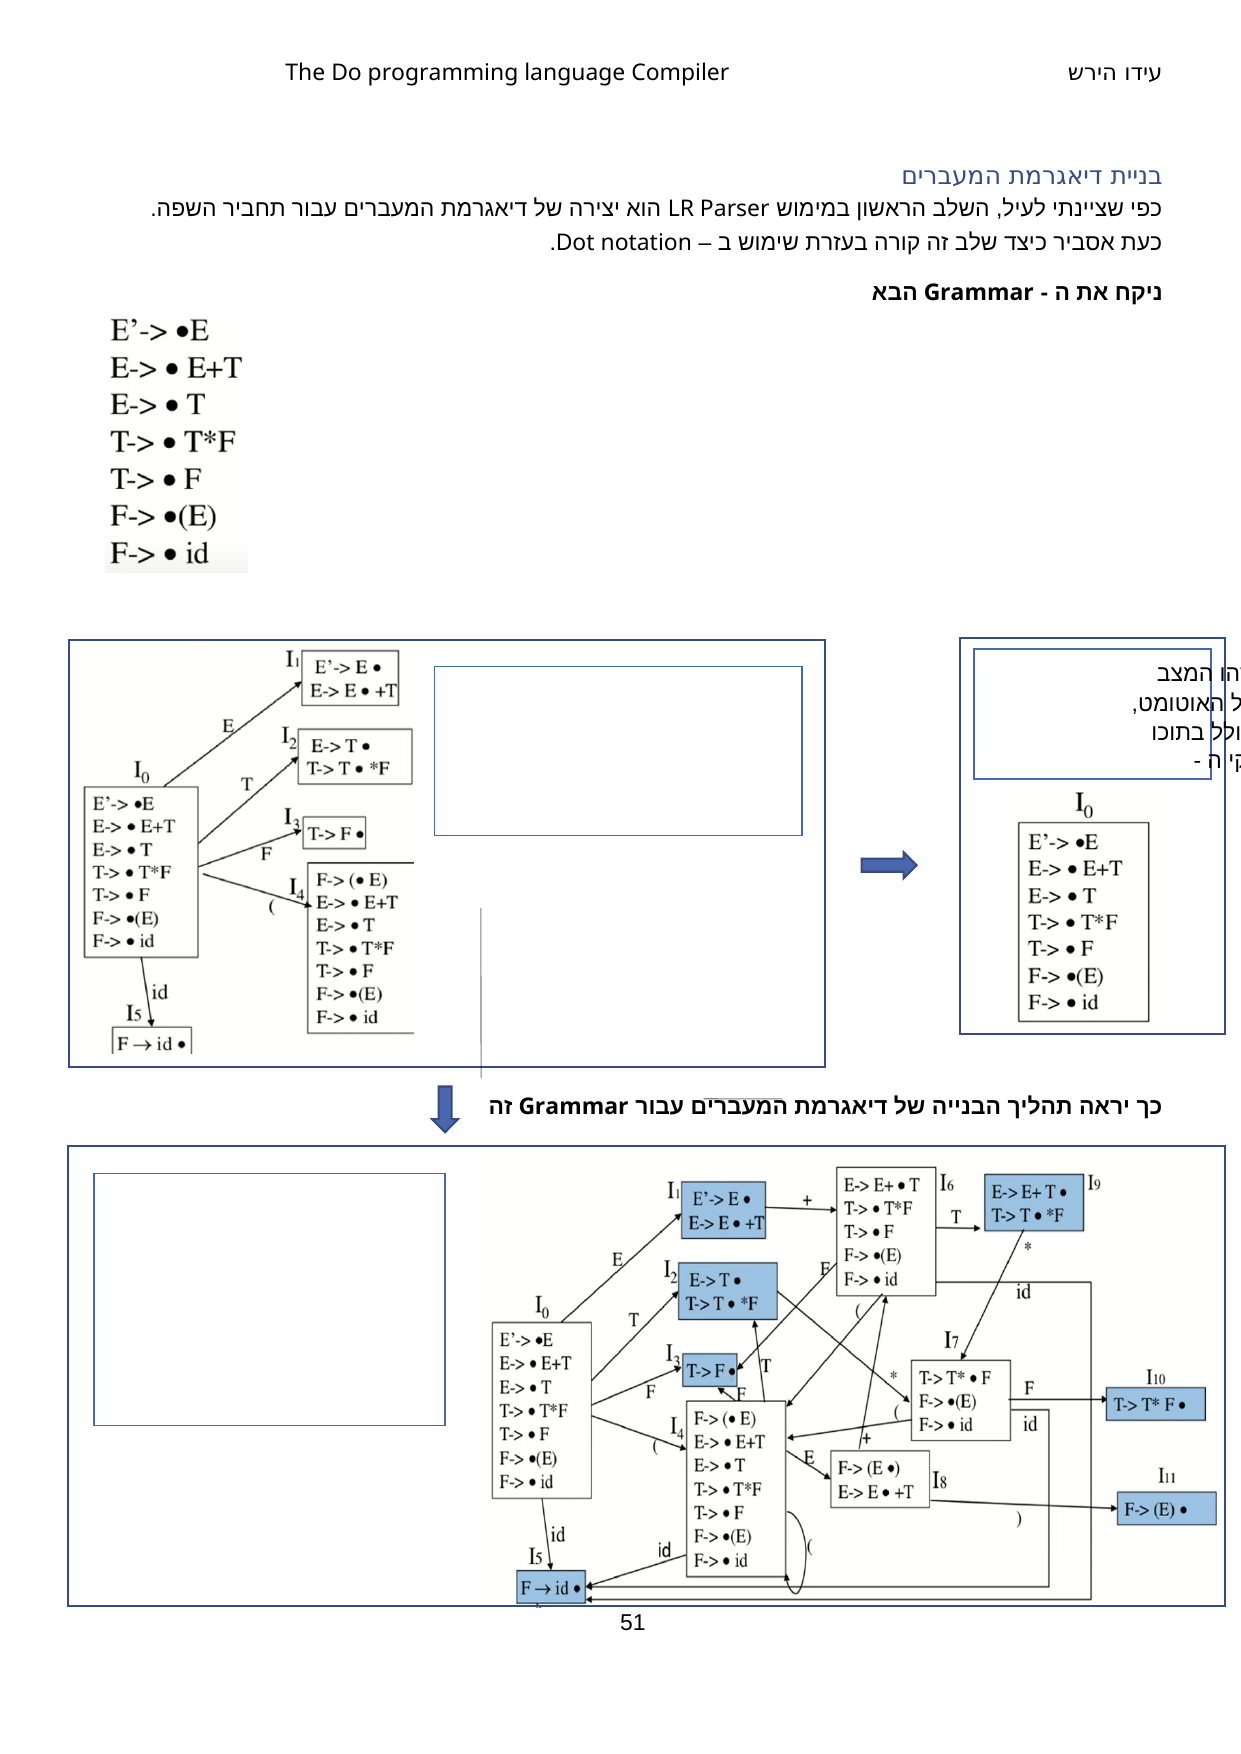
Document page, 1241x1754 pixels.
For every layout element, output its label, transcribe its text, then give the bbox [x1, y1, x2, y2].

text ניקח את ה - Grammar הבא [103, 276, 1162, 307]
picture [480, 1156, 1219, 1605]
picture [1004, 1035, 1165, 1043]
picture [104, 311, 249, 573]
subtitle בניית דיאגרמת המעברים [103, 161, 1162, 190]
picture [1004, 780, 1165, 1033]
picture [70, 641, 414, 1054]
text כפי שציינתי לעיל, השלב הראשון במימוש LR Parser הוא יצירה של דיאגרמת המעברים עבור תחביר השפה. כעת אסביר כיצד שלב זה קורה בעזרת שימוש ב – Dot notation. [103, 192, 1162, 257]
